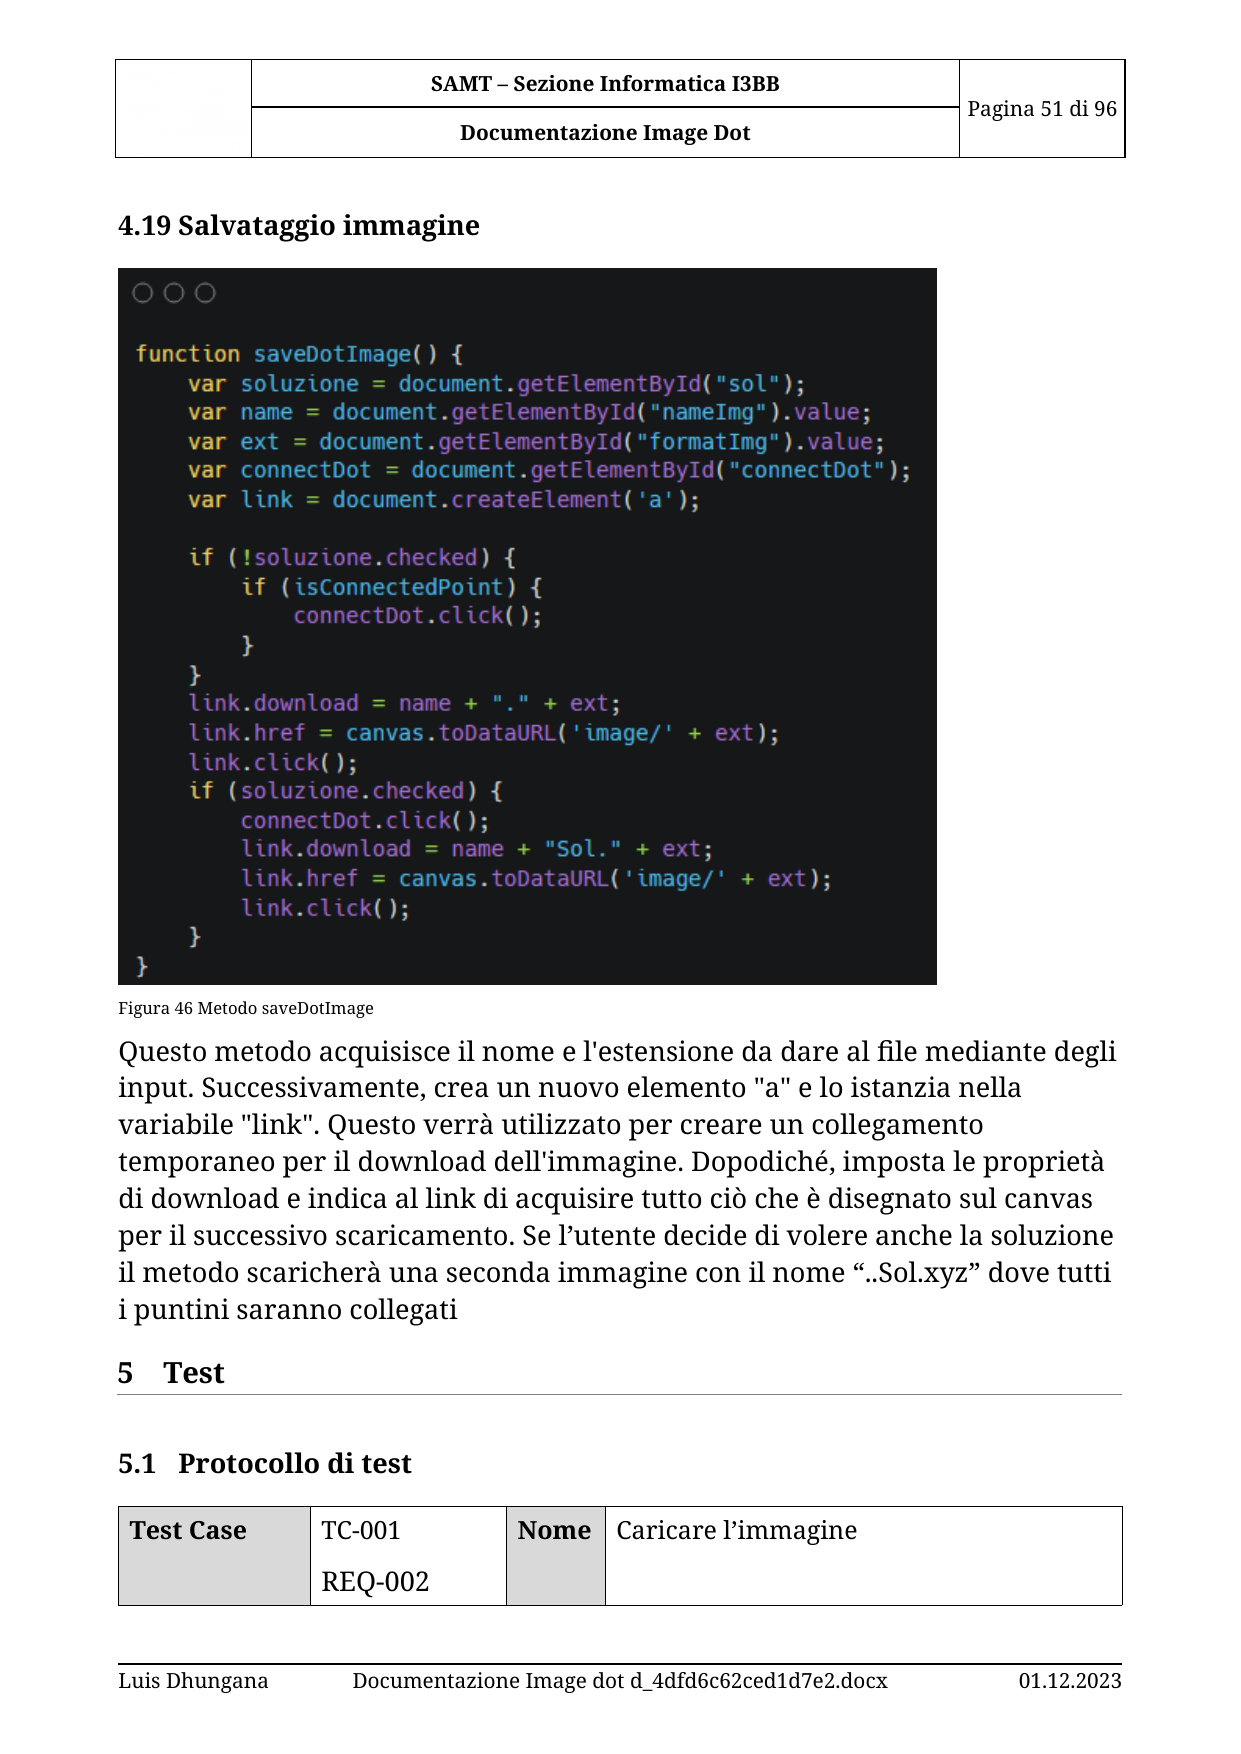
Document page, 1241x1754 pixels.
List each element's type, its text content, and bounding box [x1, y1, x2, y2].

picture [115, 60, 251, 157]
subtitle Salvataggio immagine [118, 207, 1122, 244]
table_header TC-001 REQ-002 [311, 1507, 506, 1605]
table_header Caricare l’immagine [606, 1507, 1122, 1605]
table_header Nome [507, 1507, 605, 1605]
subtitle Protocollo di test [118, 1444, 1122, 1481]
table_header Test Case Riferimento [119, 1507, 310, 1605]
text Questo metodo acquisisce il nome e l'estensione da dare al file mediante degli input. Successivamente, crea un nuovo elemento "a" e lo istanzia nella variabile "link". Questo verrà utilizzato per creare un collegamento temporaneo per il download dell'immagine. Dopodiché, imposta le proprietà di download e indica al link di acquisire tutto ciò che è disegnato sul canvas per il successivo scaricamento. Se l’utente decide di volere anche la soluzione il metodo scaricherà una seconda immagine con il nome “..Sol.xyz” dove tutti i puntini saranno collegati [118, 1032, 1122, 1327]
subtitle Test [117, 1352, 1122, 1394]
picture [118, 268, 937, 985]
